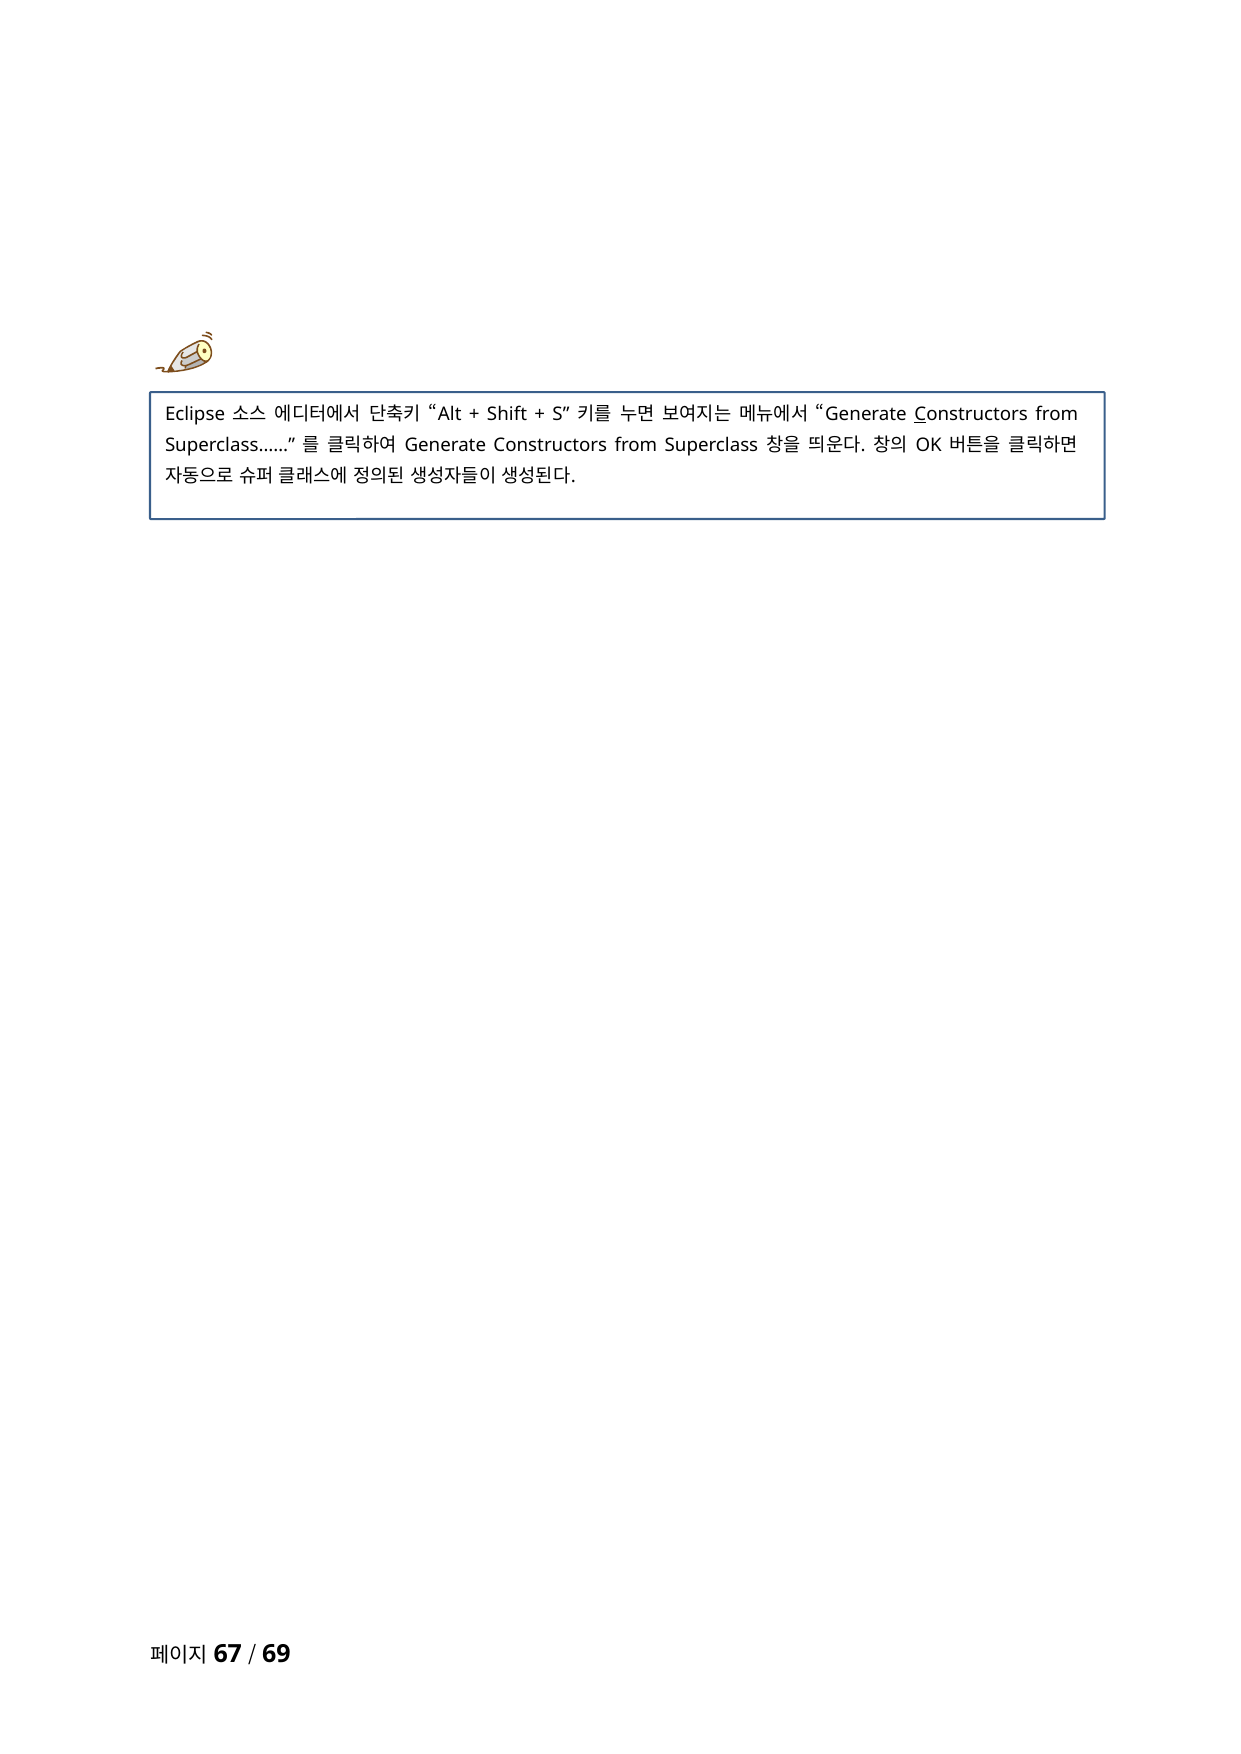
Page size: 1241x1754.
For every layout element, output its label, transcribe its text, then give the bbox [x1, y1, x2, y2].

text Eclipse 소스 에디터에서 단축키 “Alt + Shift + S” 키를 누면 보여지는 메뉴에서 “Generate Constructors from Superclass……” 를 클릭하여 Generate Constructors from Superclass 창을 띄운다. 창의 OK 버튼을 클릭하면 자동으로 슈퍼 클래스에 정의된 생성자들이 생성된다. [165, 398, 1078, 488]
